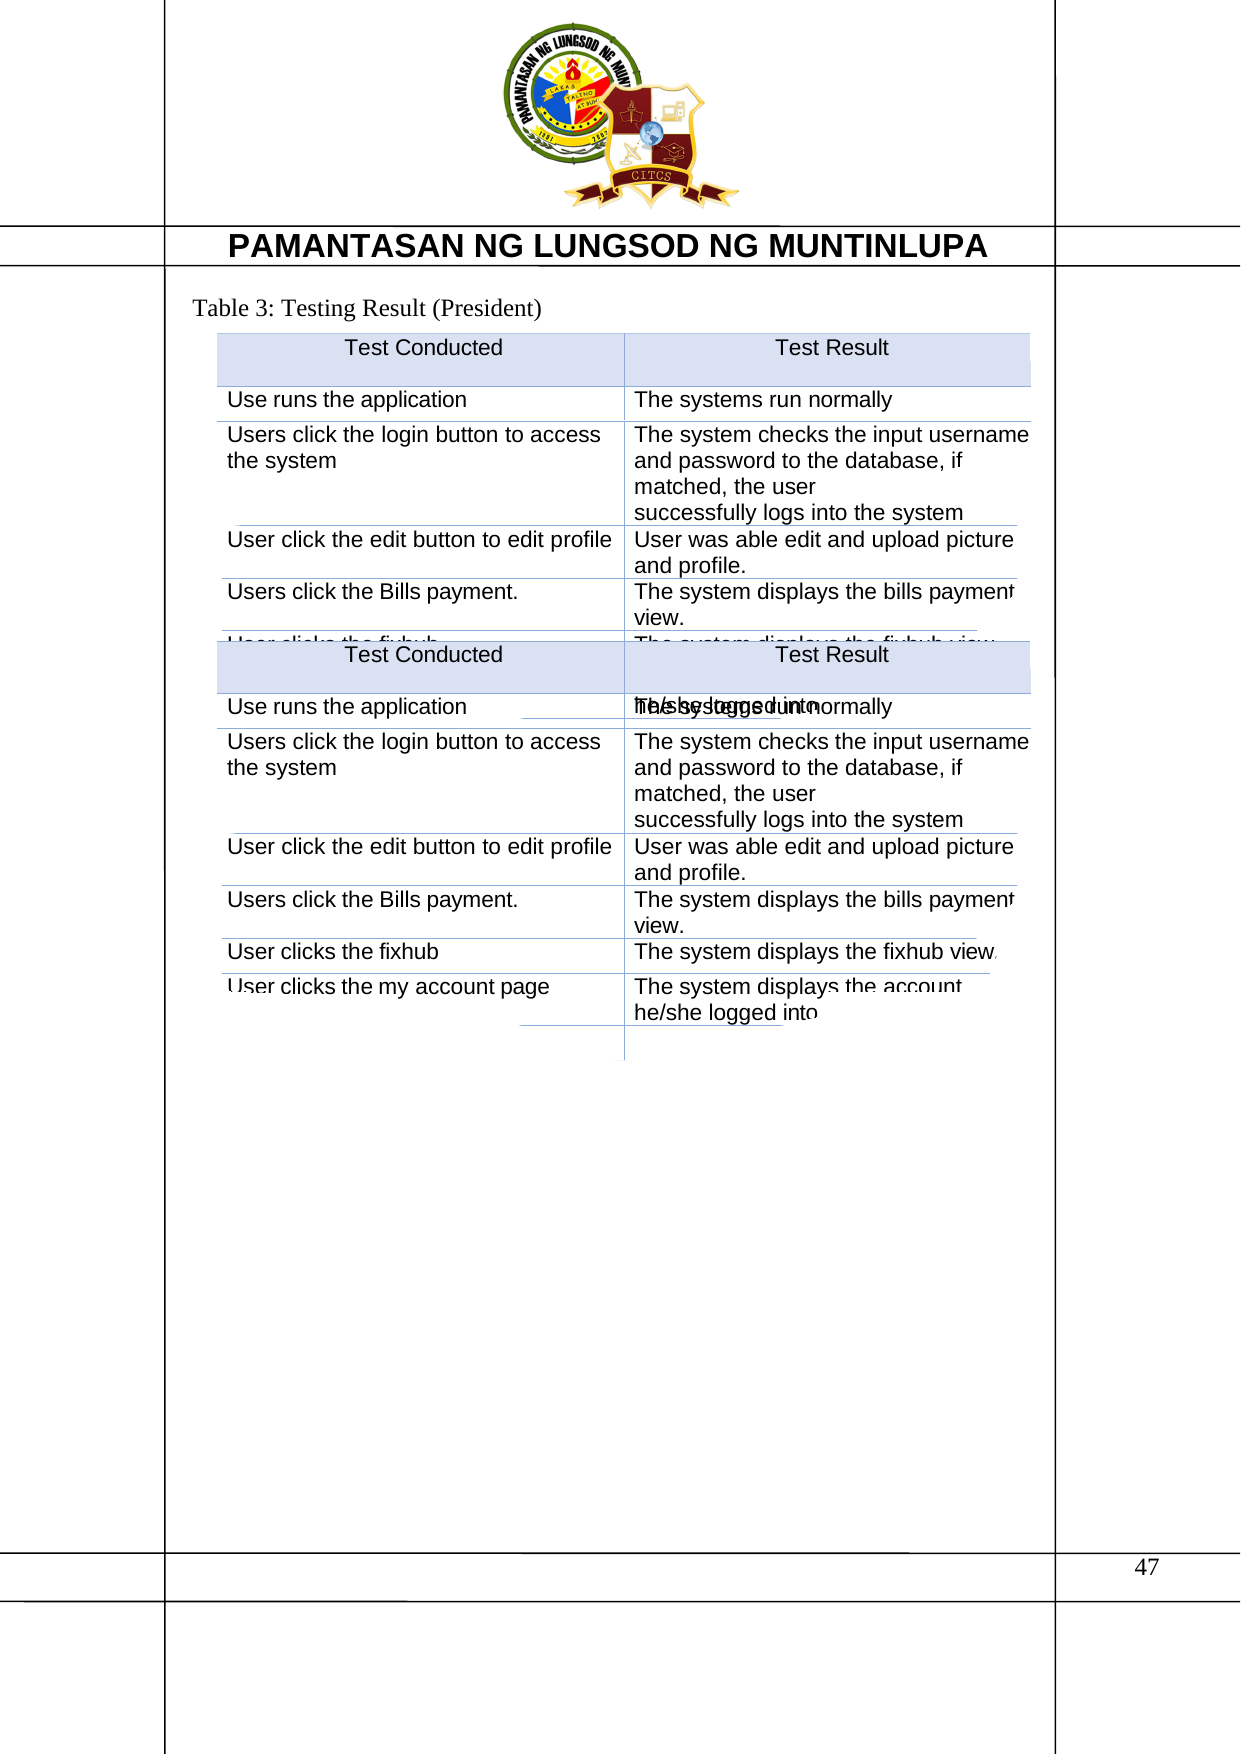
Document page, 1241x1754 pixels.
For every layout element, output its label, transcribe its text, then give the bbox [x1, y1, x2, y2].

text Table 3: Testing Result (President) [192, 293, 1033, 322]
picture [500, 20, 740, 210]
